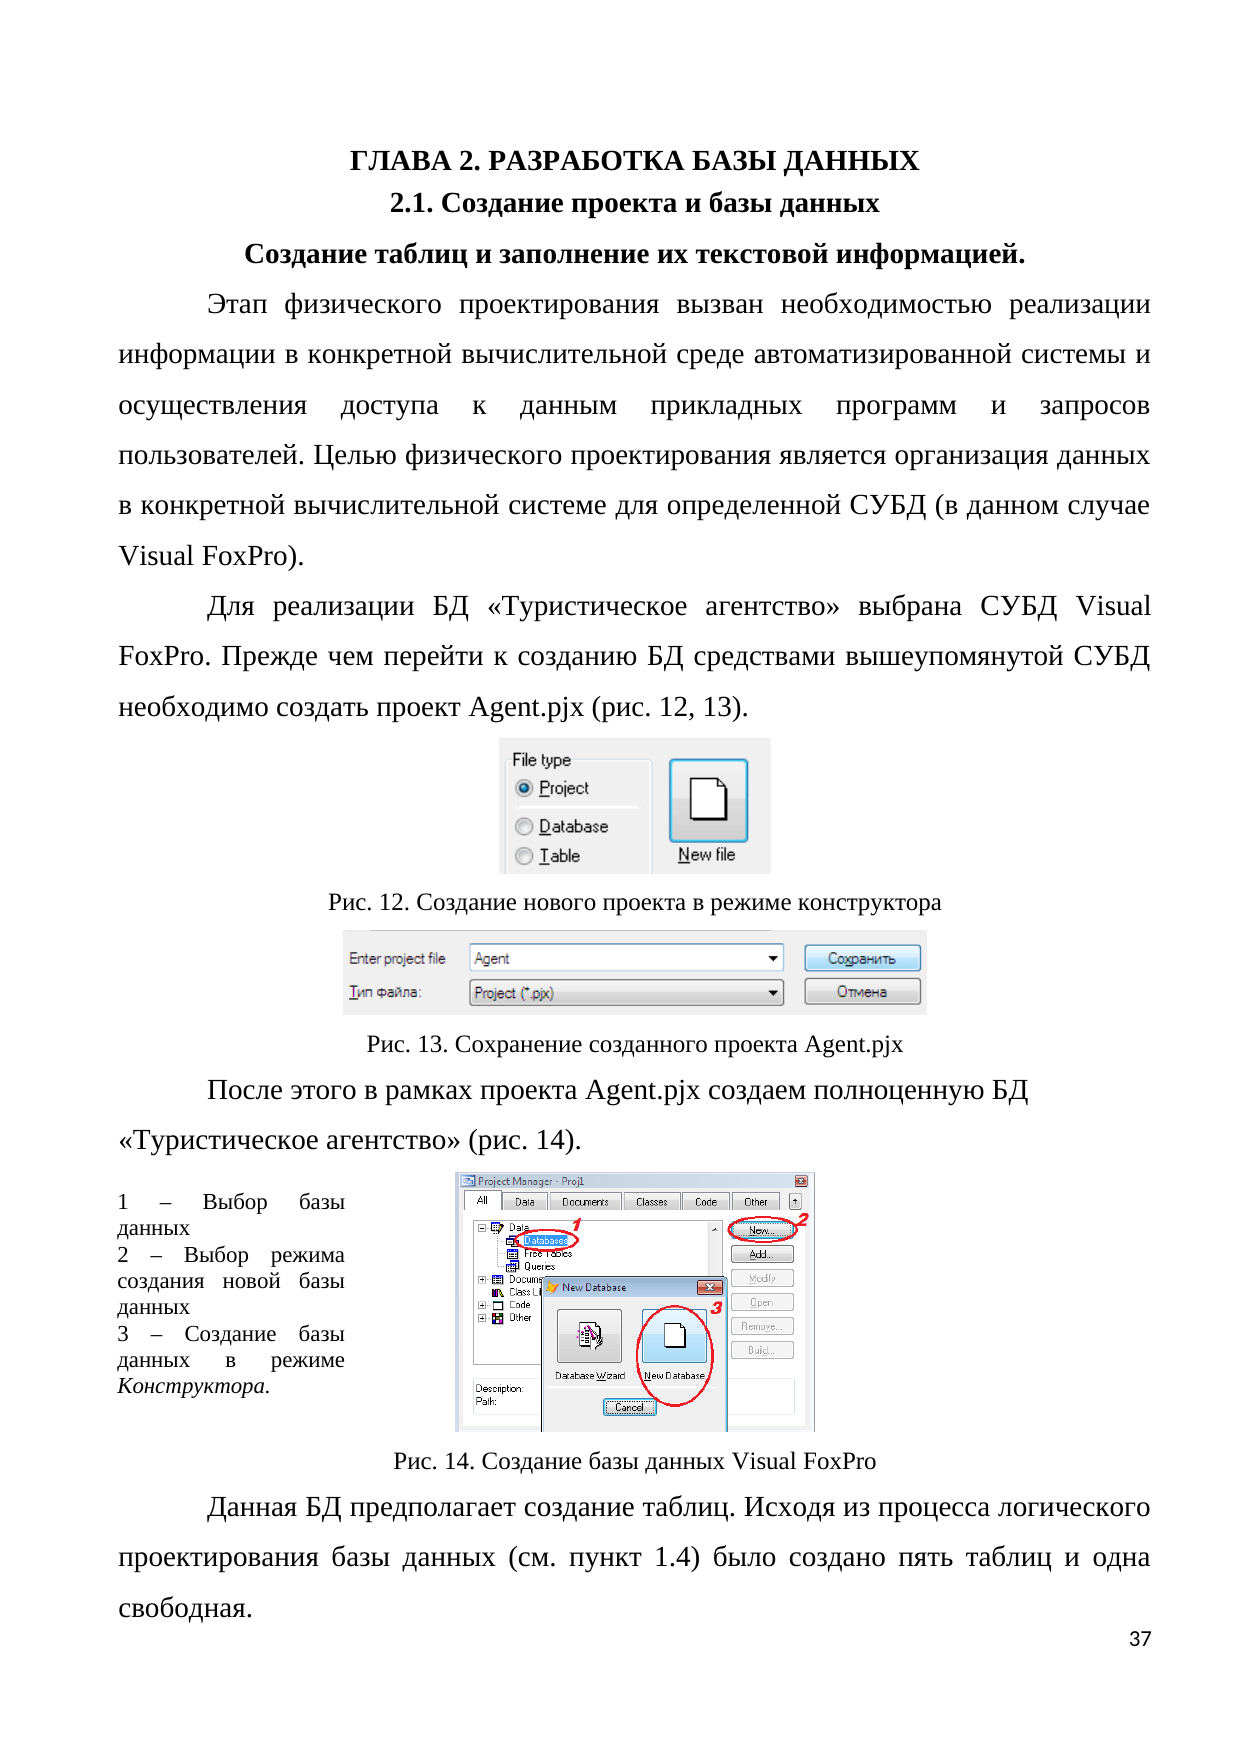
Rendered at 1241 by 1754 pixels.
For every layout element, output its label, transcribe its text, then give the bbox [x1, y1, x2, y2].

text Для реализации БД «Туристическое агентство» выбрана СУБД Visual FoxPro. Прежде чем перейти к созданию БД средствами вышеупомянутой СУБД необходимо создать проект Agent.pjx (рис. 12, 13). [118, 588, 1152, 722]
subtitle Создание таблиц и заполнение их текстовой информацией. [118, 236, 1152, 269]
picture [342, 930, 927, 1015]
text Этап физического проектирования вызван необходимостью реализации информации в конкретной вычислительной среде автоматизированной системы и осуществления доступа к данным прикладных программ и запросов пользователей. Целью физического проектирования является организация данных в конкретной вычислительной системе для определенной СУБД (в данном случае Visual FoxPro). [118, 286, 1152, 571]
subtitle 2.1. Создание проекта и базы данных [118, 186, 1152, 219]
text Данная БД предполагает создание таблиц. Исходя из процесса логического проектирования базы данных (см. пункт 1.4) было создано пять таблиц и одна свободная. [118, 1489, 1152, 1623]
subtitle ГЛАВА 2. РАЗРАБОТКА БАЗЫ ДАННЫХ [118, 143, 1152, 177]
text Рис. 12. Создание нового проекта в режиме конструктора [118, 887, 1152, 916]
picture [455, 1172, 815, 1432]
text После этого в рамках проекта Agent.pjx создаем полноценную БД «Туристическое агентство» (рис. 14). [118, 1072, 1152, 1156]
text Рис. 14. Создание базы данных Visual FoxPro [118, 1446, 1152, 1475]
text Рис. 13. Сохранение созданного проекта Agent.pjx [118, 1029, 1152, 1058]
picture [498, 738, 771, 874]
